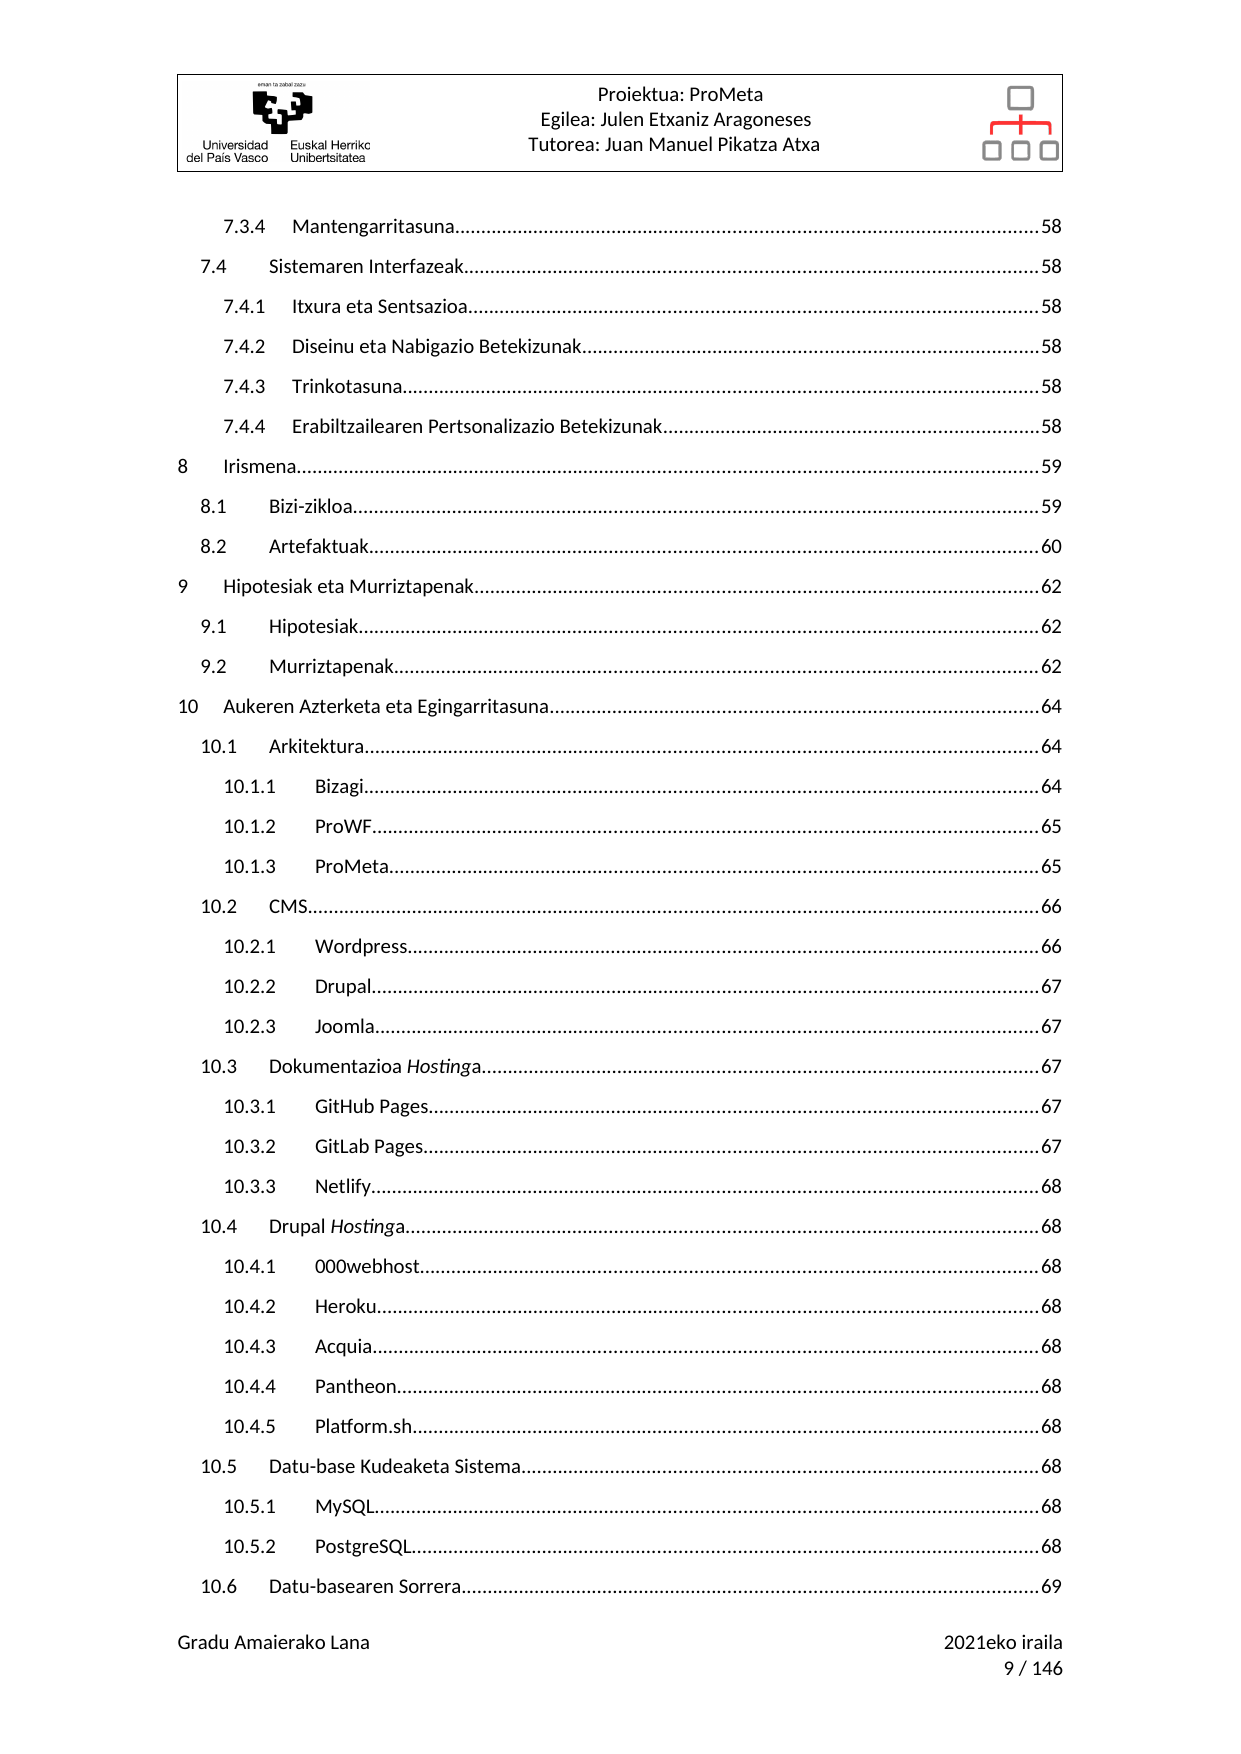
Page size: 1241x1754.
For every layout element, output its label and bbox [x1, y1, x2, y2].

picture [182, 81, 370, 162]
picture [978, 80, 1060, 162]
